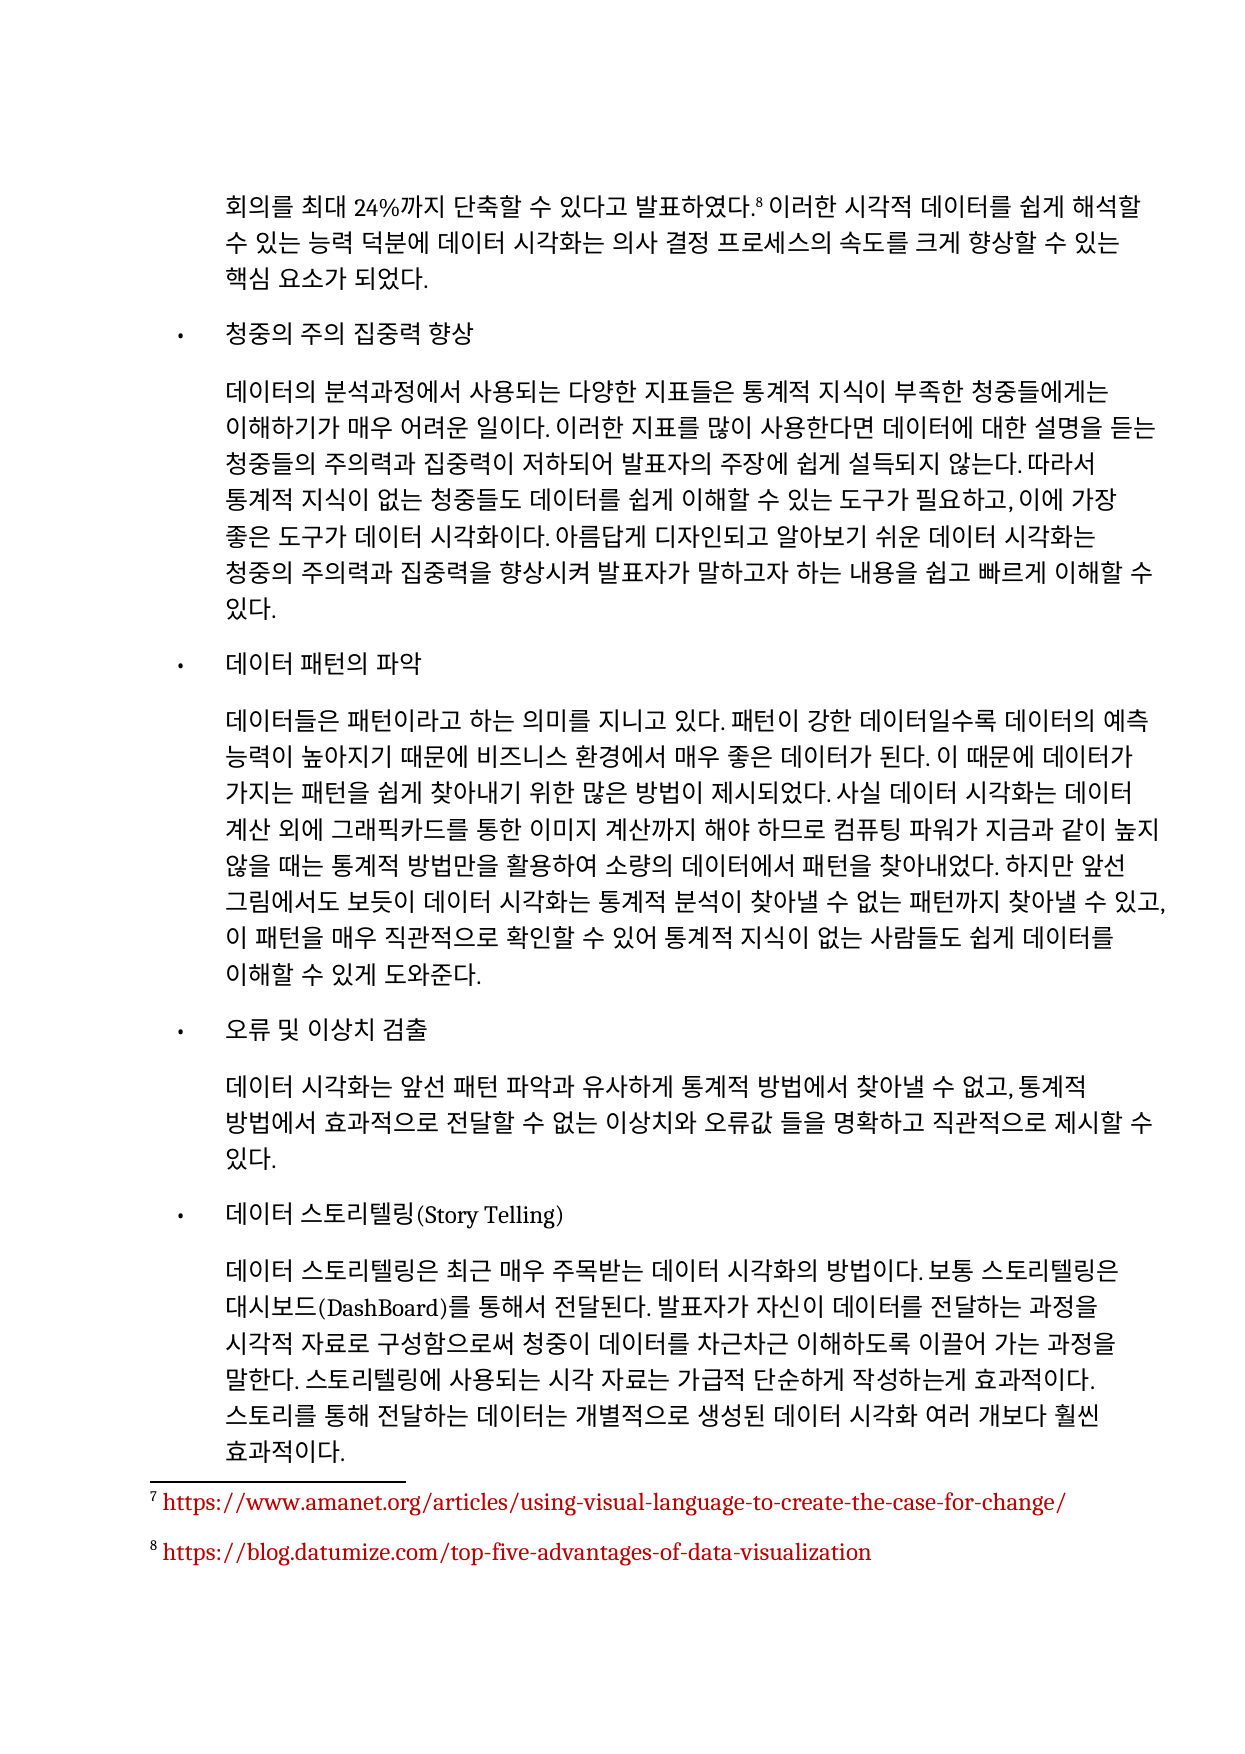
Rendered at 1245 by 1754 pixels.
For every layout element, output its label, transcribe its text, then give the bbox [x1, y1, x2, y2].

list 데이터의 분석과정에서 사용되는 다양한 지표들은 통계적 지식이 부족한 청중들에게는 이해하기가 매우 어려운 일이다. 이러한 지표를 많이 사용한다면 데이터에 대한 설명을 듣는 청중들의 주의력과 집중력이 저하되어 발표자의 주장에 쉽게 설득되지 않는다. 따라서 통계적 지식이 없는 청중들도 데이터를 쉽게 이해할 수 있는 도구가 필요하고, 이에 가장 좋은 도구가 데이터 시각화이다. 아름답게 디자인되고 알아보기 쉬운 데이터 시각화는 청중의 주의력과 집중력을 향상시켜 발표자가 말하고자 하는 내용을 쉽고 빠르게 이해할 수 있다. [175, 372, 1170, 626]
list 청중의 주의 집중력 향상 [175, 317, 1170, 351]
list 데이터 스토리텔링(Story Telling) [175, 1197, 1170, 1231]
list 오류 및 이상치 검출 [175, 1012, 1170, 1046]
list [175, 187, 1170, 296]
list 데이터 시각화는 앞선 패턴 파악과 유사하게 통계적 방법에서 찾아낼 수 없고, 통계적 방법에서 효과적으로 전달할 수 없는 이상치와 오류값 들을 명확하고 직관적으로 제시할 수 있다. [175, 1067, 1170, 1176]
list 데이터 패턴의 파악 [175, 647, 1170, 681]
list 데이터 스토리텔링은 최근 매우 주목받는 데이터 시각화의 방법이다. 보통 스토리텔링은 대시보드(DashBoard)를 통해서 전달된다. 발표자가 자신이 데이터를 전달하는 과정을 시각적 자료로 구성함으로써 청중이 데이터를 차근차근 이해하도록 이끌어 가는 과정을 말한다. 스토리텔링에 사용되는 시각 자료는 가급적 단순하게 작성하는게 효과적이다. 스토리를 통해 전달하는 데이터는 개별적으로 생성된 데이터 시각화 여러 개보다 훨씬 효과적이다. [175, 1252, 1170, 1469]
list 데이터들은 패턴이라고 하는 의미를 지니고 있다. 패턴이 강한 데이터일수록 데이터의 예측 능력이 높아지기 때문에 비즈니스 환경에서 매우 좋은 데이터가 된다. 이 때문에 데이터가 가지는 패턴을 쉽게 찾아내기 위한 많은 방법이 제시되었다. 사실 데이터 시각화는 데이터 계산 외에 그래픽카드를 통한 이미지 계산까지 해야 하므로 컴퓨팅 파워가 지금과 같이 높지 않을 때는 통계적 방법만을 활용하여 소량의 데이터에서 패턴을 찾아내었다. 하지만 앞선 그림에서도 보듯이 데이터 시각화는 통계적 분석이 찾아낼 수 없는 패턴까지 찾아낼 수 있고, 이 패턴을 매우 직관적으로 확인할 수 있어 통계적 지식이 없는 사람들도 쉽게 데이터를 이해할 수 있게 도와준다. [175, 701, 1170, 991]
